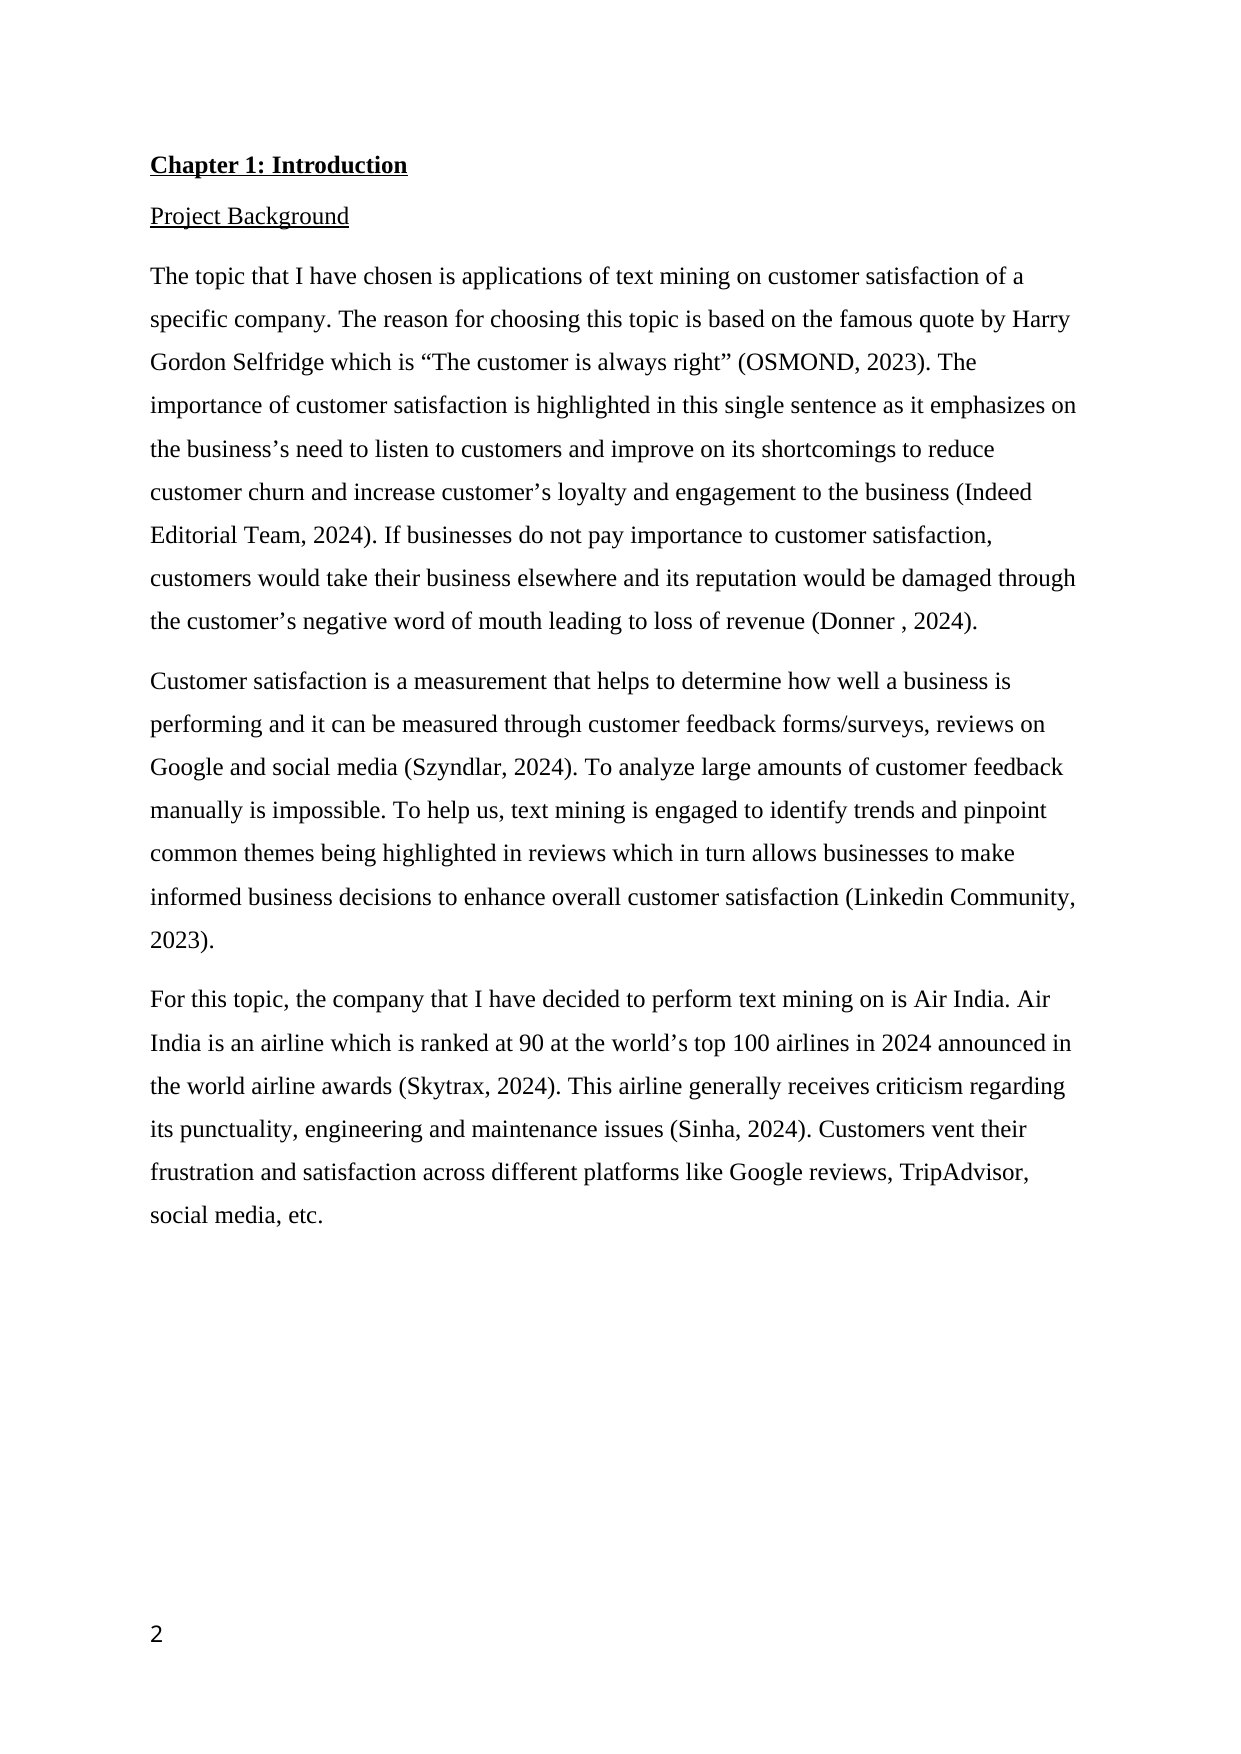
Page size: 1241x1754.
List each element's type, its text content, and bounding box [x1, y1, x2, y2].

text For this topic, the company that I have decided to perform text mining on is Air India. Air India is an airline which is ranked at 90 at the world’s top 100 airlines in 2024 announced in the world airline awards (Skytrax, 2024). This airline generally receives criticism regarding its punctuality, engineering and maintenance issues (Sinha, 2024). Customers vent their frustration and satisfaction across different platforms like Google reviews, TripAdvisor, social media, etc. [150, 984, 1090, 1229]
text Project Background [150, 201, 1090, 230]
text The topic that I have chosen is applications of text mining on customer satisfaction of a specific company. The reason for choosing this topic is based on the famous quote by Harry Gordon Selfridge which is “The customer is always right” (OSMOND, 2023). The importance of customer satisfaction is highlighted in this single sentence as it emphasizes on the business’s need to listen to customers and improve on its shortcomings to reduce customer churn and increase customer’s loyalty and engagement to the business (Indeed Editorial Team, 2024). If businesses do not pay importance to customer satisfaction, customers would take their business elsewhere and its reputation would be damaged through the customer’s negative word of mouth leading to loss of revenue (Donner , 2024). [150, 261, 1090, 635]
subtitle Chapter 1: Introduction [150, 150, 1090, 179]
text Customer satisfaction is a measurement that helps to determine how well a business is performing and it can be measured through customer feedback forms/surveys, reviews on Google and social media (Szyndlar, 2024). To analyze large amounts of customer feedback manually is impossible. To help us, text mining is engaged to identify trends and pinpoint common themes being highlighted in reviews which in turn allows businesses to make informed business decisions to enhance overall customer satisfaction (Linkedin Community, 2023). [150, 666, 1090, 953]
